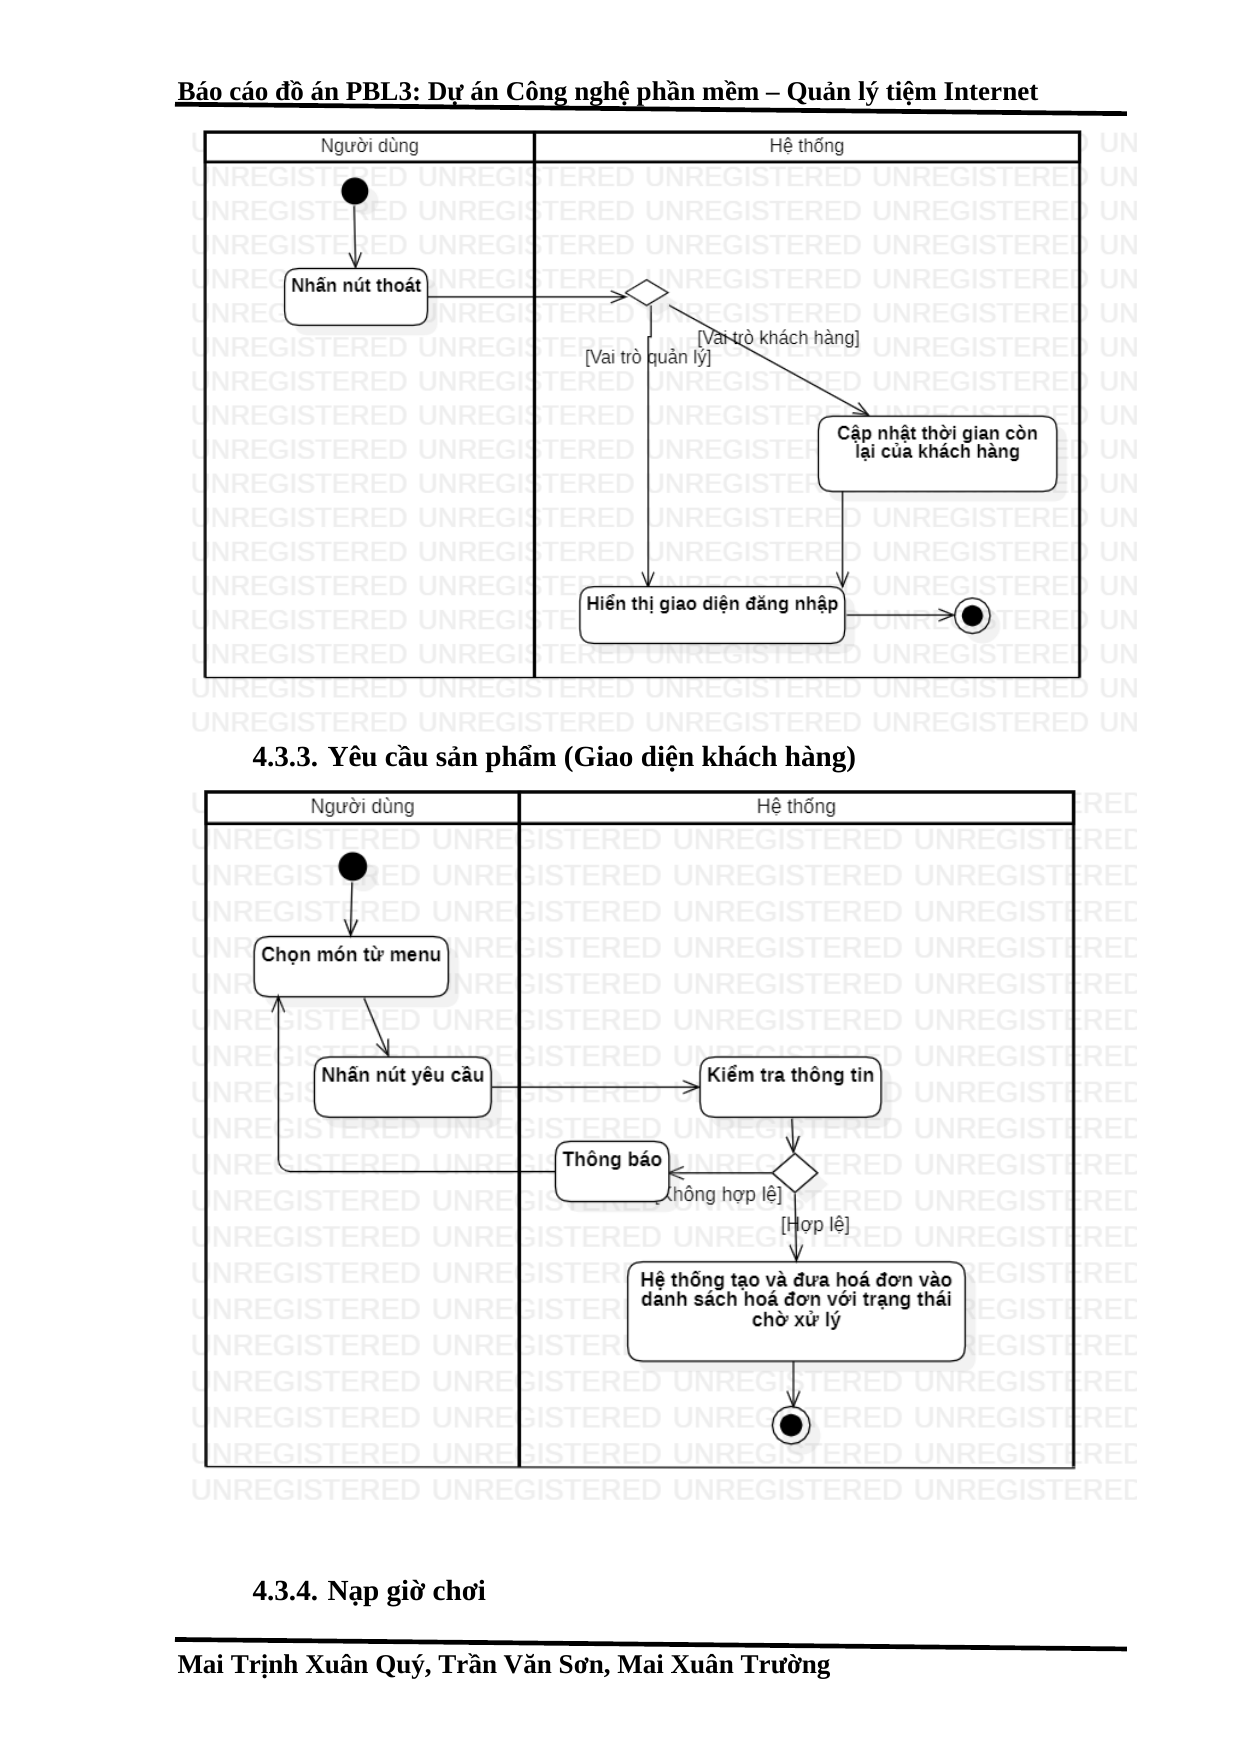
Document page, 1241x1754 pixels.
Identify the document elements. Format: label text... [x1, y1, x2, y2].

list Yêu cầu sản phẩm (Giao diện khách hàng) [252, 739, 1122, 773]
picture [192, 777, 1137, 1530]
picture [192, 118, 1137, 735]
list Nạp giờ chơi [252, 1573, 1122, 1607]
